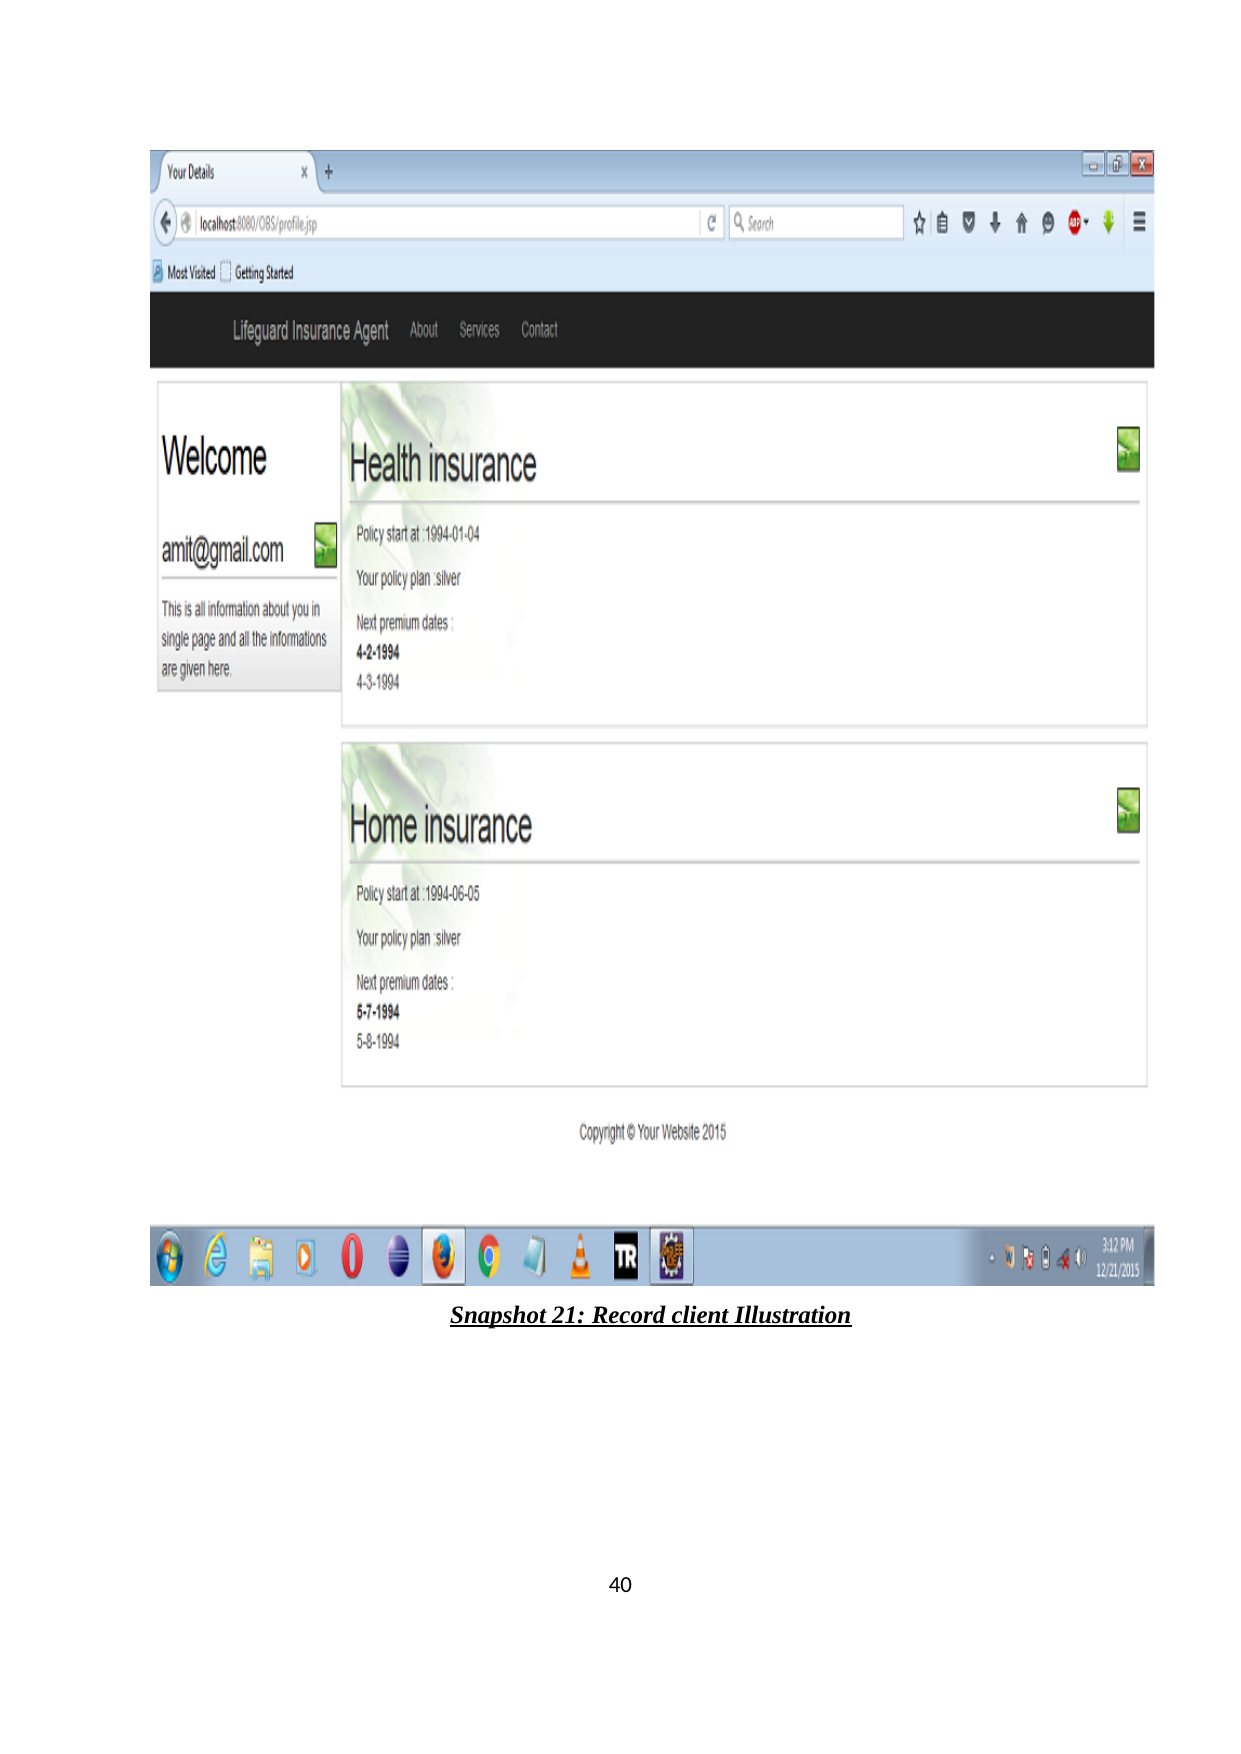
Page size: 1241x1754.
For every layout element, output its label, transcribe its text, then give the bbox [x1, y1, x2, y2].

list Snapshot 21: Record client Illustration [375, 1300, 1090, 1329]
picture [150, 150, 1155, 1286]
